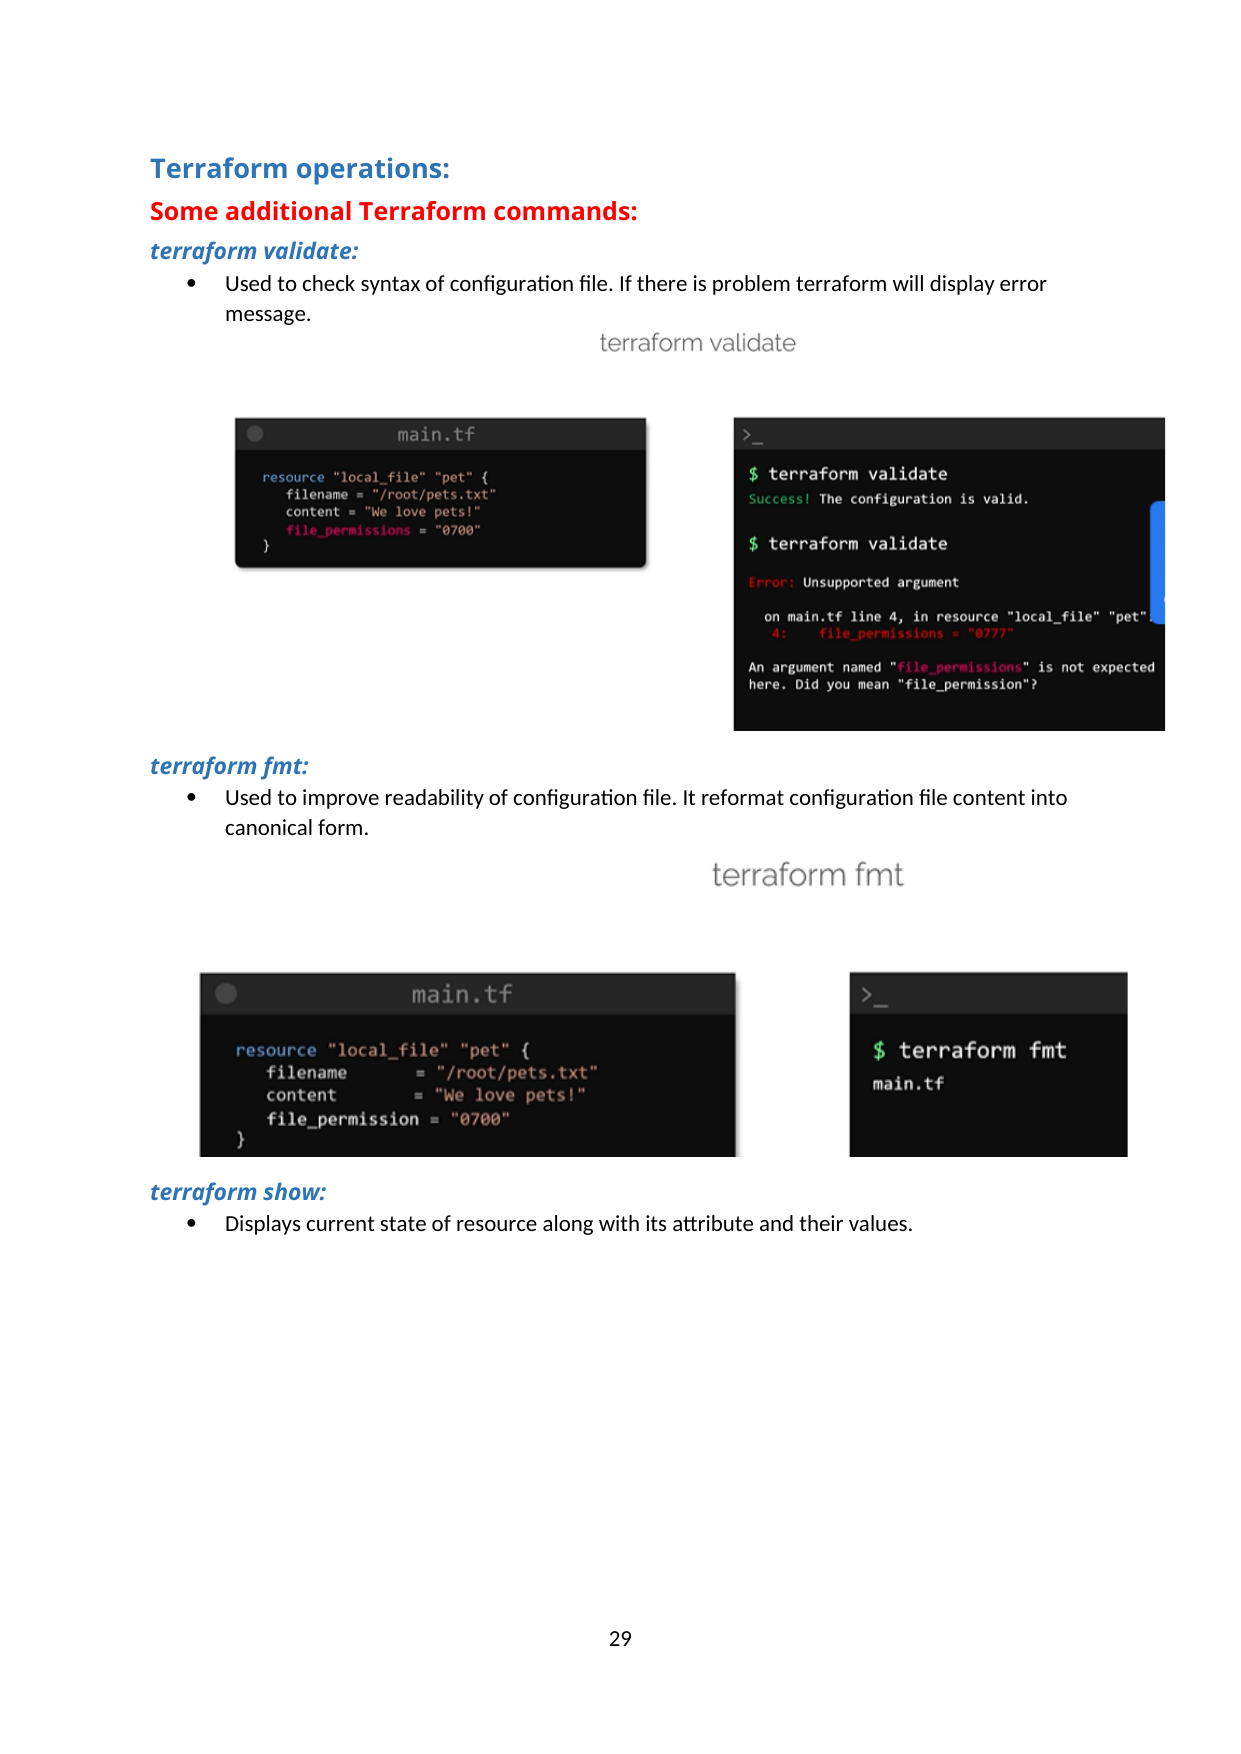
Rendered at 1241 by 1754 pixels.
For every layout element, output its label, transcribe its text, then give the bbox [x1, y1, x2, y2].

picture [225, 329, 1166, 731]
list Displays current state of resource along with its attribute and their values. [187, 1209, 1090, 1237]
subtitle Terraform operations: [150, 150, 1090, 187]
picture [187, 860, 1128, 1157]
subtitle terraform validate: [150, 235, 1090, 266]
subtitle terraform show: [150, 1175, 1090, 1207]
subtitle terraform fmt: [150, 749, 1090, 781]
subtitle Some additional Terraform commands: [150, 194, 1090, 228]
list Used to improve readability of configuration file. It reformat configuration file content into canonical form. [187, 783, 1090, 842]
list Used to check syntax of configuration file. If there is problem terraform will display error message. [187, 269, 1090, 327]
